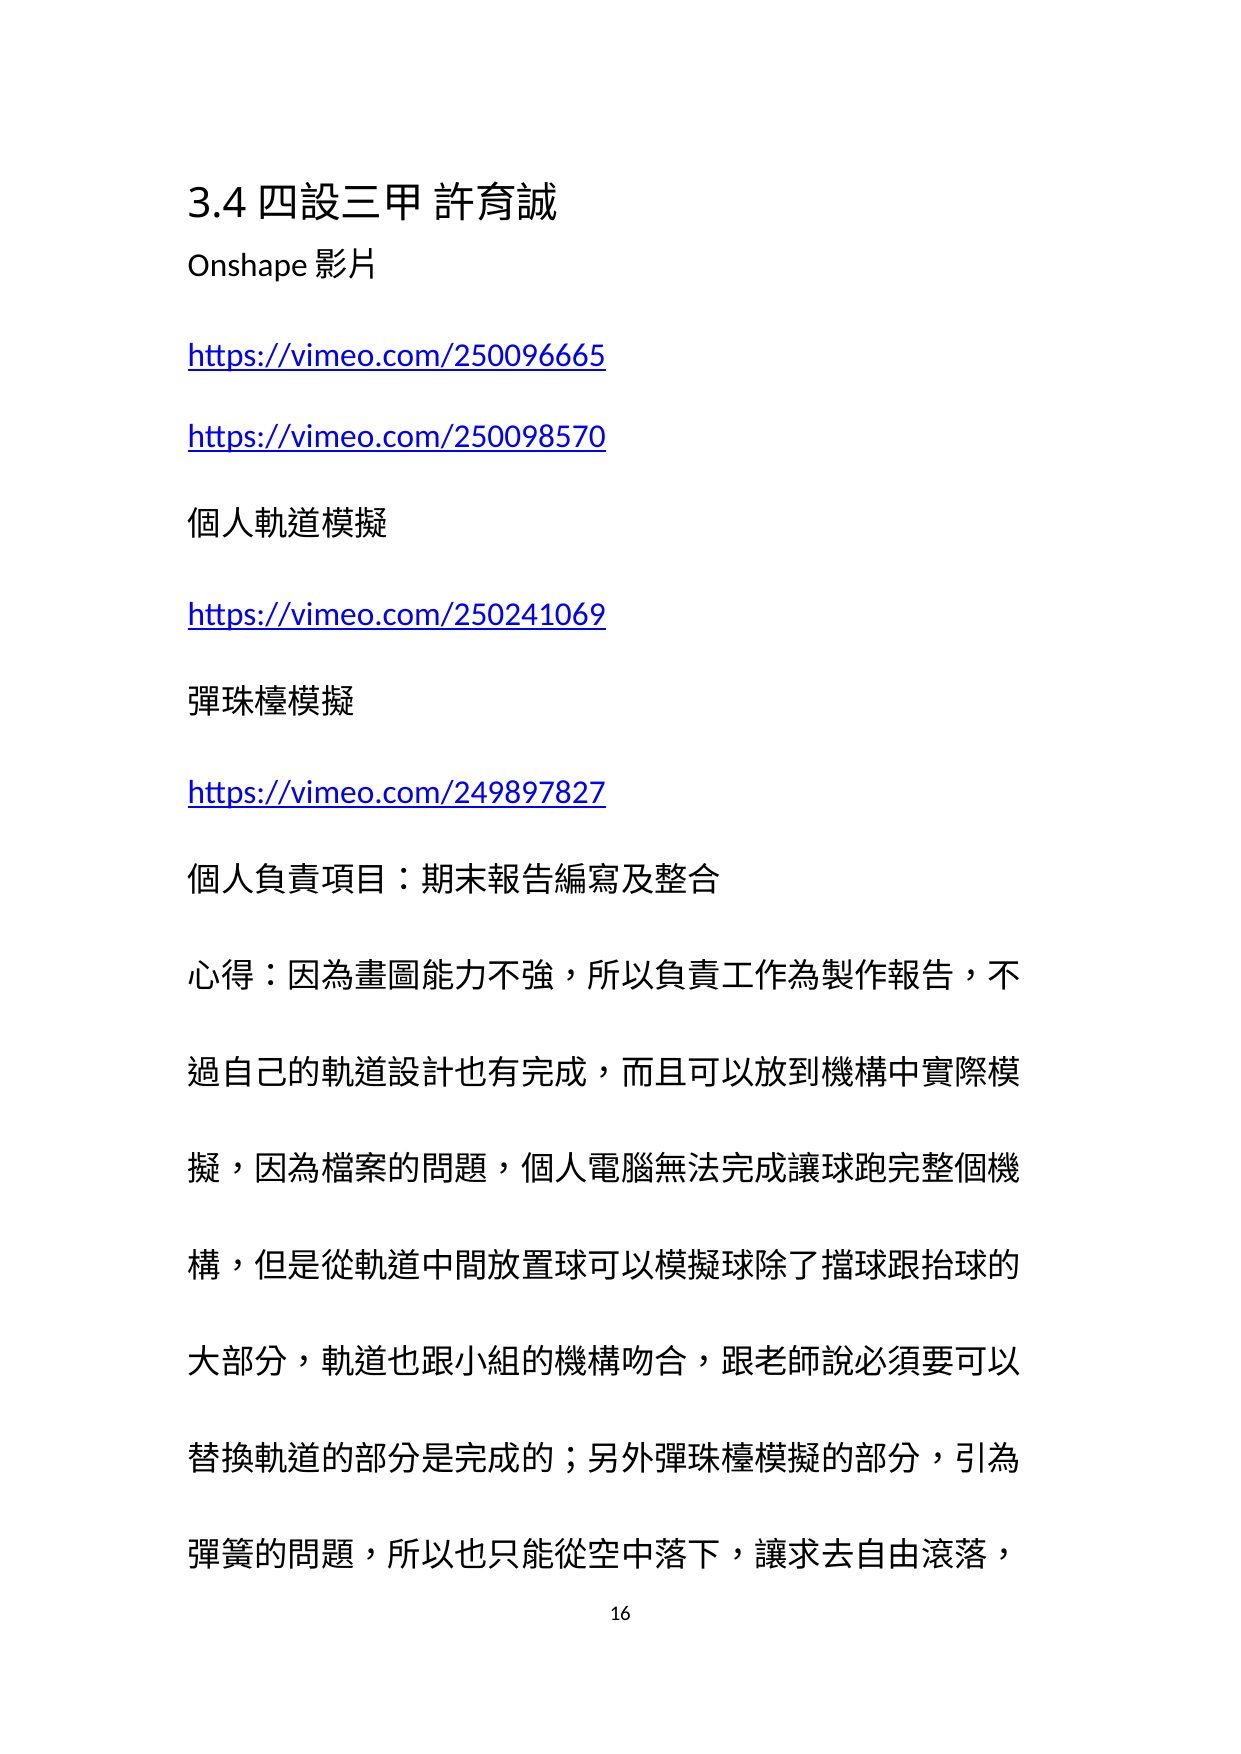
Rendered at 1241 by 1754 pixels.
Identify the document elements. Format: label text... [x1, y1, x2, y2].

text 3.4 四設三甲 許育誠 [187, 162, 953, 237]
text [187, 949, 1053, 1576]
text https://vimeo.com/249897827 [187, 771, 1053, 812]
text Onshape影片 [187, 237, 1053, 286]
text https://vimeo.com/250098570 [187, 415, 1053, 456]
text https://vimeo.com/250096665 [187, 334, 1053, 374]
text https://vimeo.com/250241069 [187, 593, 1053, 634]
text 個人軌道模擬 [187, 497, 1053, 545]
text 個人負責項目：期末報告編寫及整合 [187, 853, 1053, 901]
text 彈珠檯模擬 [187, 675, 1053, 723]
